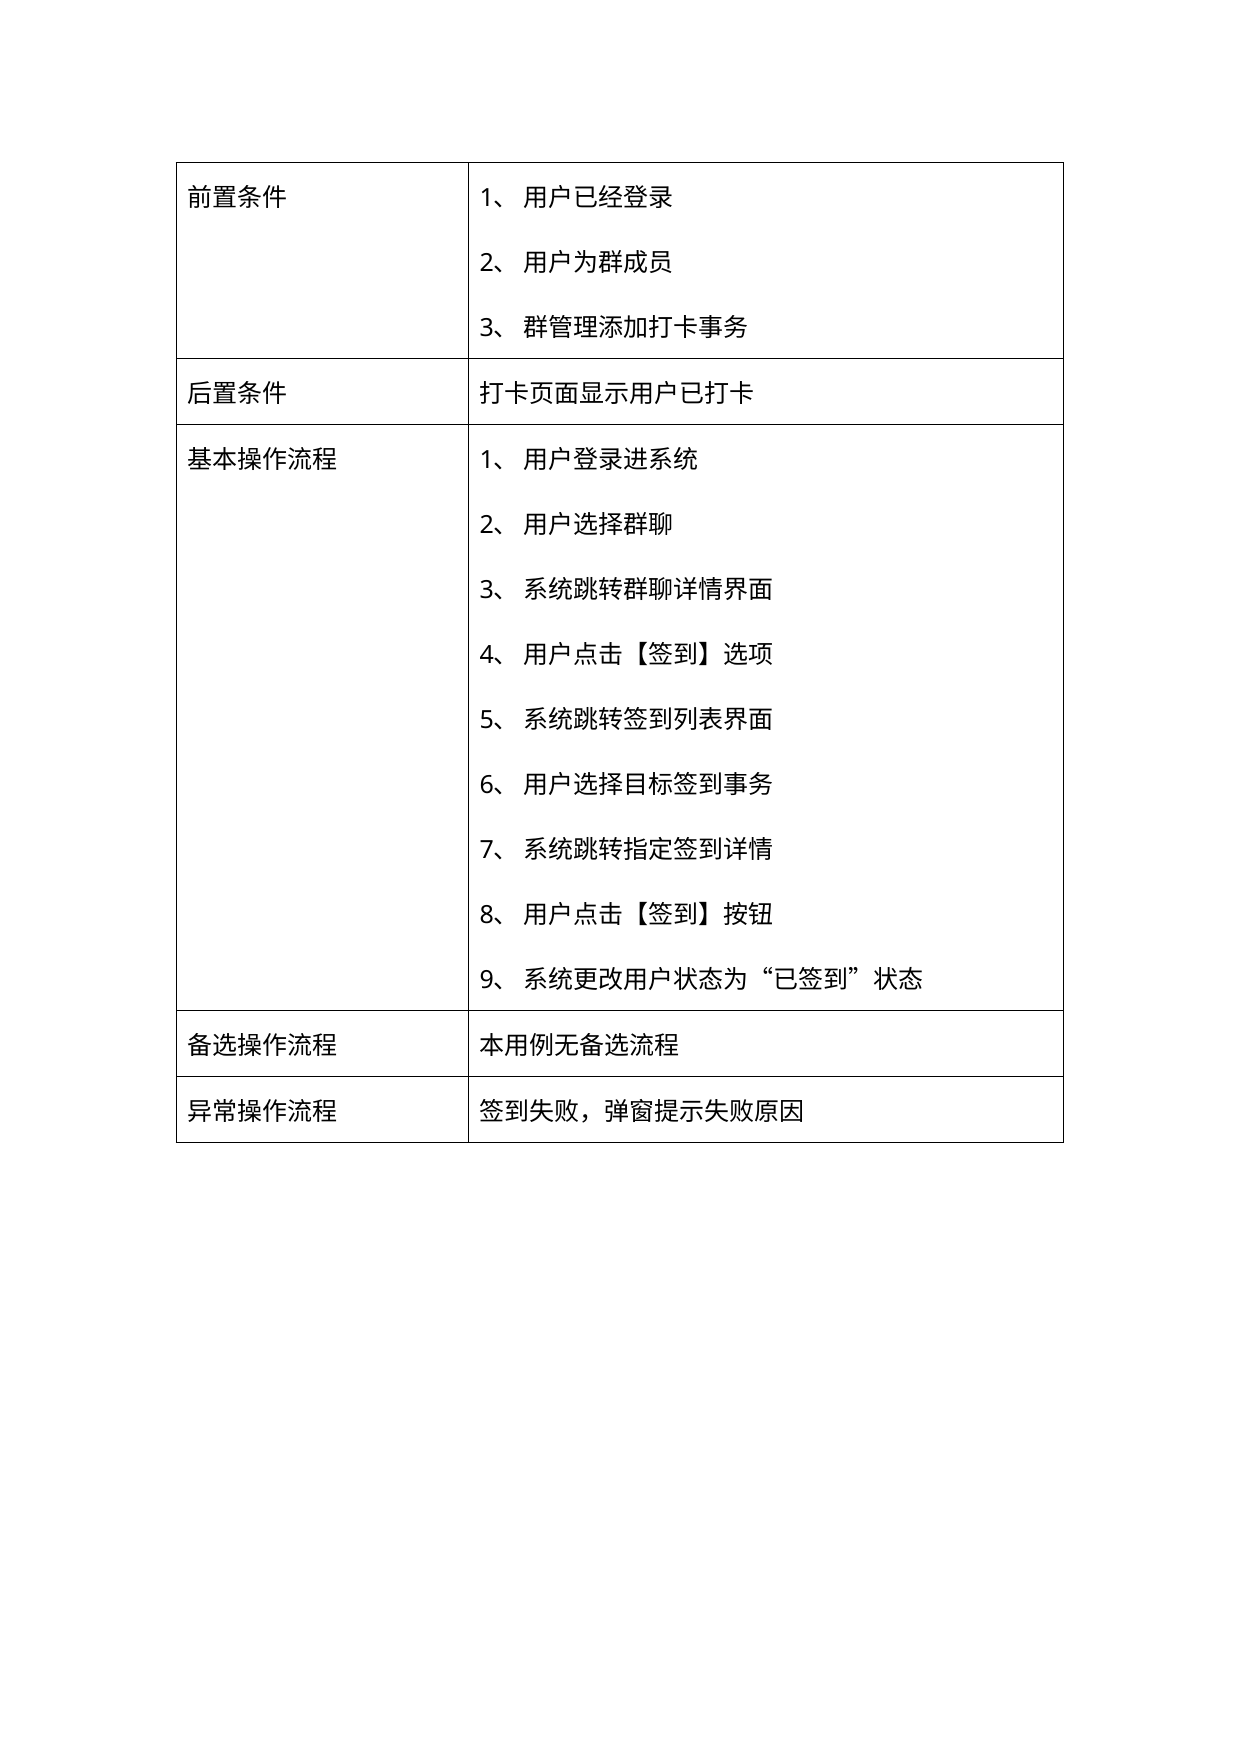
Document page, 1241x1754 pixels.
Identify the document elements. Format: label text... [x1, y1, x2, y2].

table_cell 备选操作流程 [177, 1011, 468, 1076]
table_cell 本用例无备选流程 [469, 1011, 1063, 1076]
table_cell 用户登录进系统 用户选择群聊 系统跳转群聊详情界面 用户点击【签到】选项 系统跳转签到列表界面 用户选择目标签到事务 系统跳转指定签到详情 用户点击【签到】按钮 系统更改用户状态为“已签到”状态 [469, 425, 1063, 1010]
table_cell 异常操作流程 [177, 1077, 468, 1142]
table_cell 用户已经登录 用户为群成员 群管理添加打卡事务 [469, 163, 1063, 358]
table_cell 前置条件 [177, 163, 468, 358]
table_cell 基本操作流程 [177, 425, 468, 1010]
table_cell 签到失败，弹窗提示失败原因 [469, 1077, 1063, 1142]
table_cell 打卡页面显示用户已打卡 [469, 359, 1063, 424]
table_cell 后置条件 [177, 359, 468, 424]
